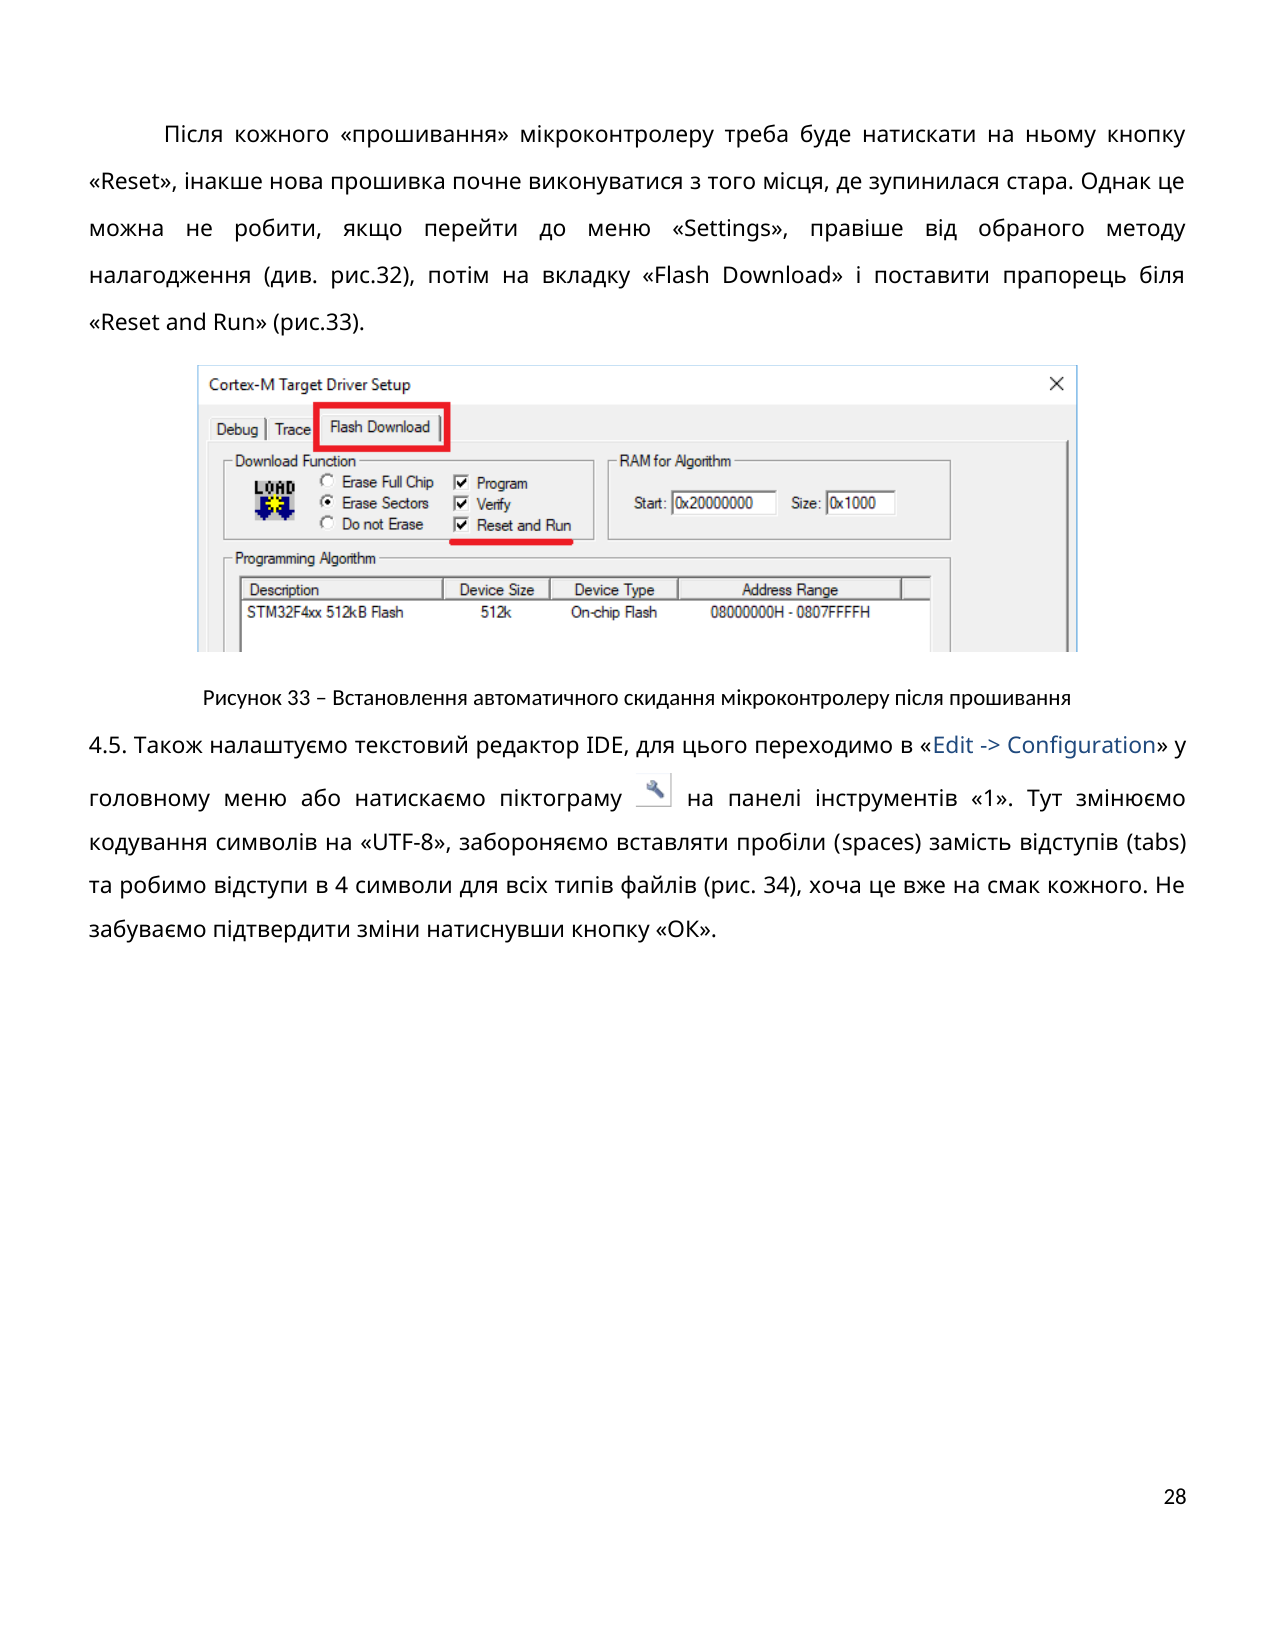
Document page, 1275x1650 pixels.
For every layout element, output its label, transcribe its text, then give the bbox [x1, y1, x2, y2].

text Рисунок 33 – Встановлення автоматичного скидання мікроконтролеру після прошивання [89, 683, 1186, 711]
text Після кожного «прошивання» мікроконтролеру треба буде натискати на ньому кнопку «Reset», інакше нова прошивка почне виконуватися з того місця, де зупинилася стара. Однак це можна не робити, якщо перейти до меню «Settings», правіше від обраного методу налагодження (див. рис.32), потім на вкладку «Flash Download» і поставити прапорець біля «Reset and Run» (рис.33). [89, 118, 1186, 337]
text 4.5. Також налаштуємо текстовий редактор IDE, для цього переходимо в «Edit -> Configuration» у головному меню або натискаємо піктограму на панелі інструментів «1». Тут змінюємо кодування символів на «UTF-8», забороняємо вставляти пробіли (spaces) замість відступів (tabs) та робимо відступи в 4 символи для всіх типів файлів (рис. 34), хоча це вже на смак кожного. Не забуваємо підтвердити зміни натиснувши кнопку «ОК». [89, 729, 1186, 944]
picture [197, 365, 1078, 652]
picture [635, 773, 674, 807]
